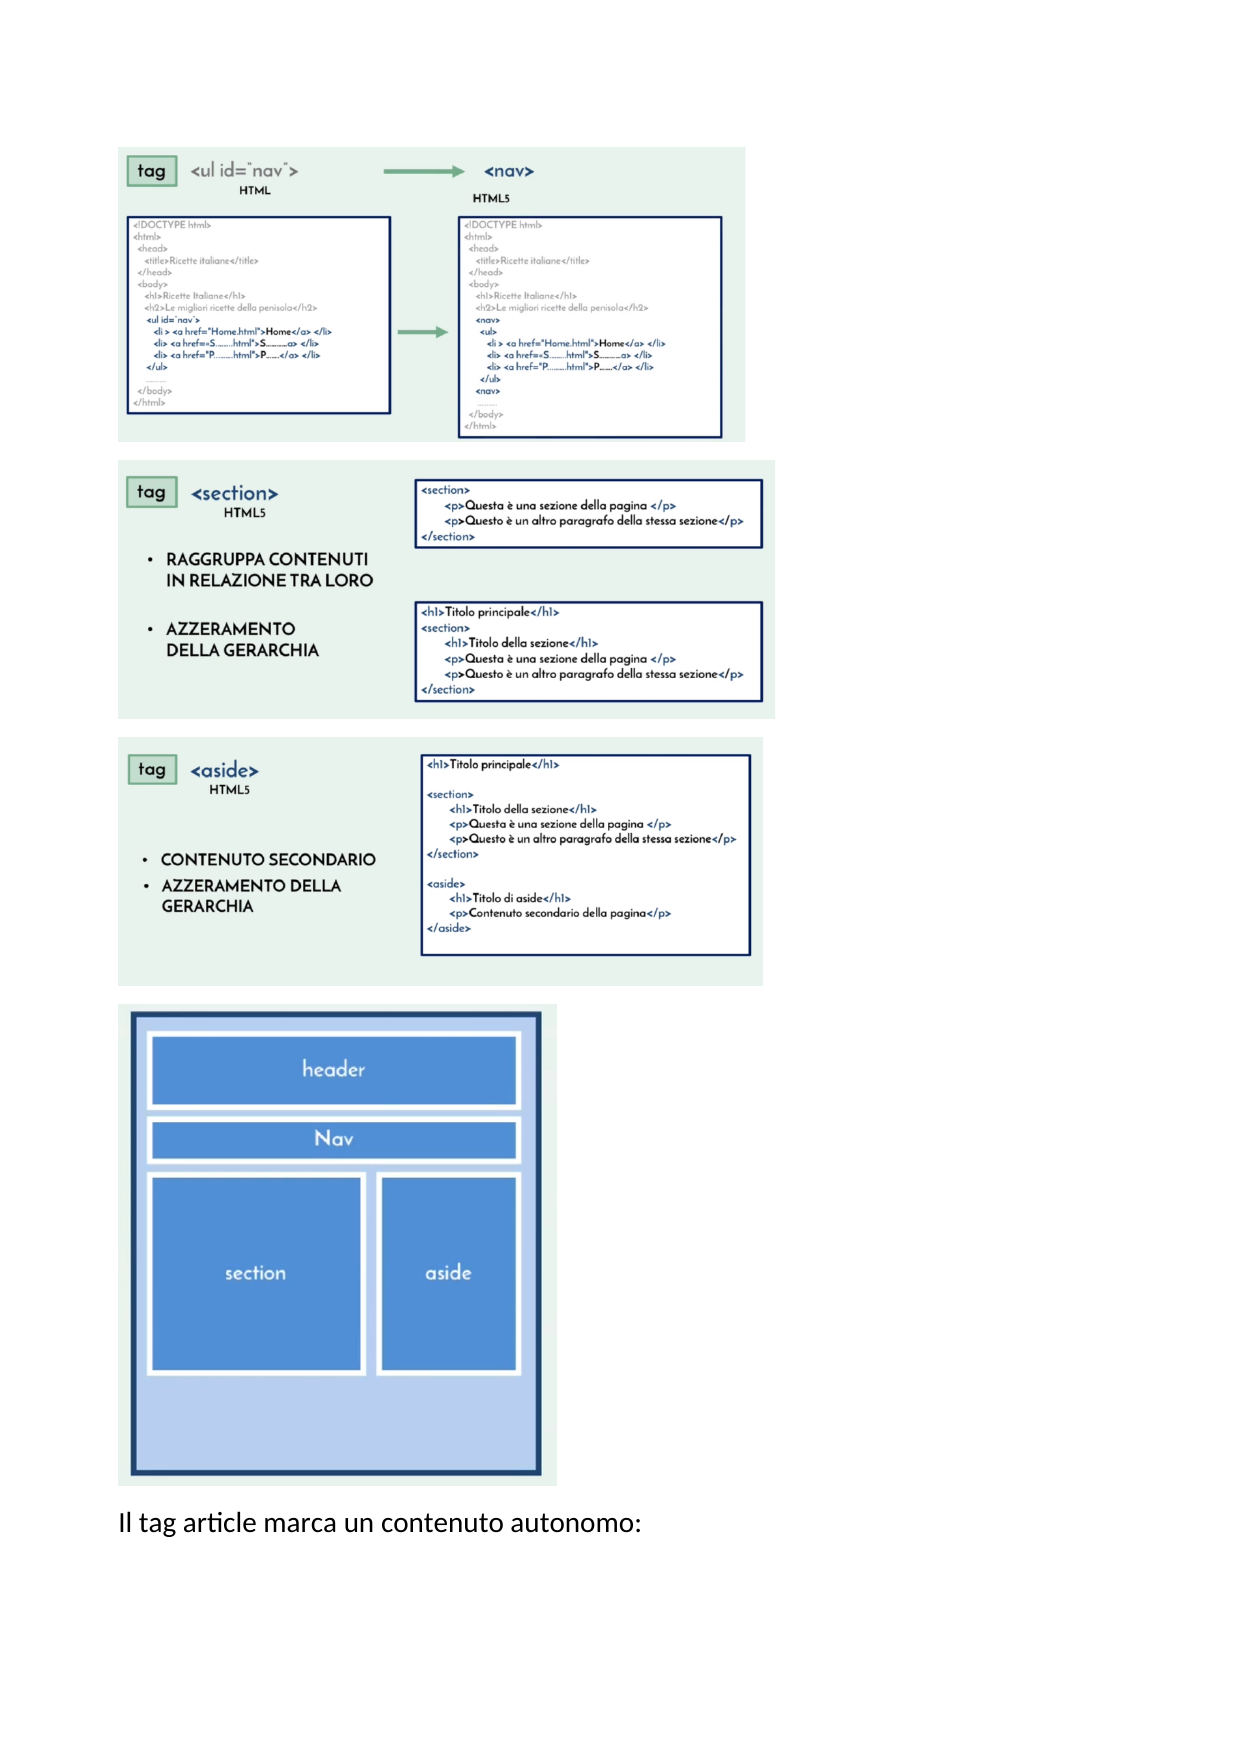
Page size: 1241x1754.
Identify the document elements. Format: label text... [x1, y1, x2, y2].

picture [118, 147, 746, 442]
text Il tag article marca un contenuto autonomo: [118, 1504, 1122, 1540]
picture [118, 460, 776, 719]
picture [118, 737, 764, 986]
picture [118, 1004, 557, 1486]
